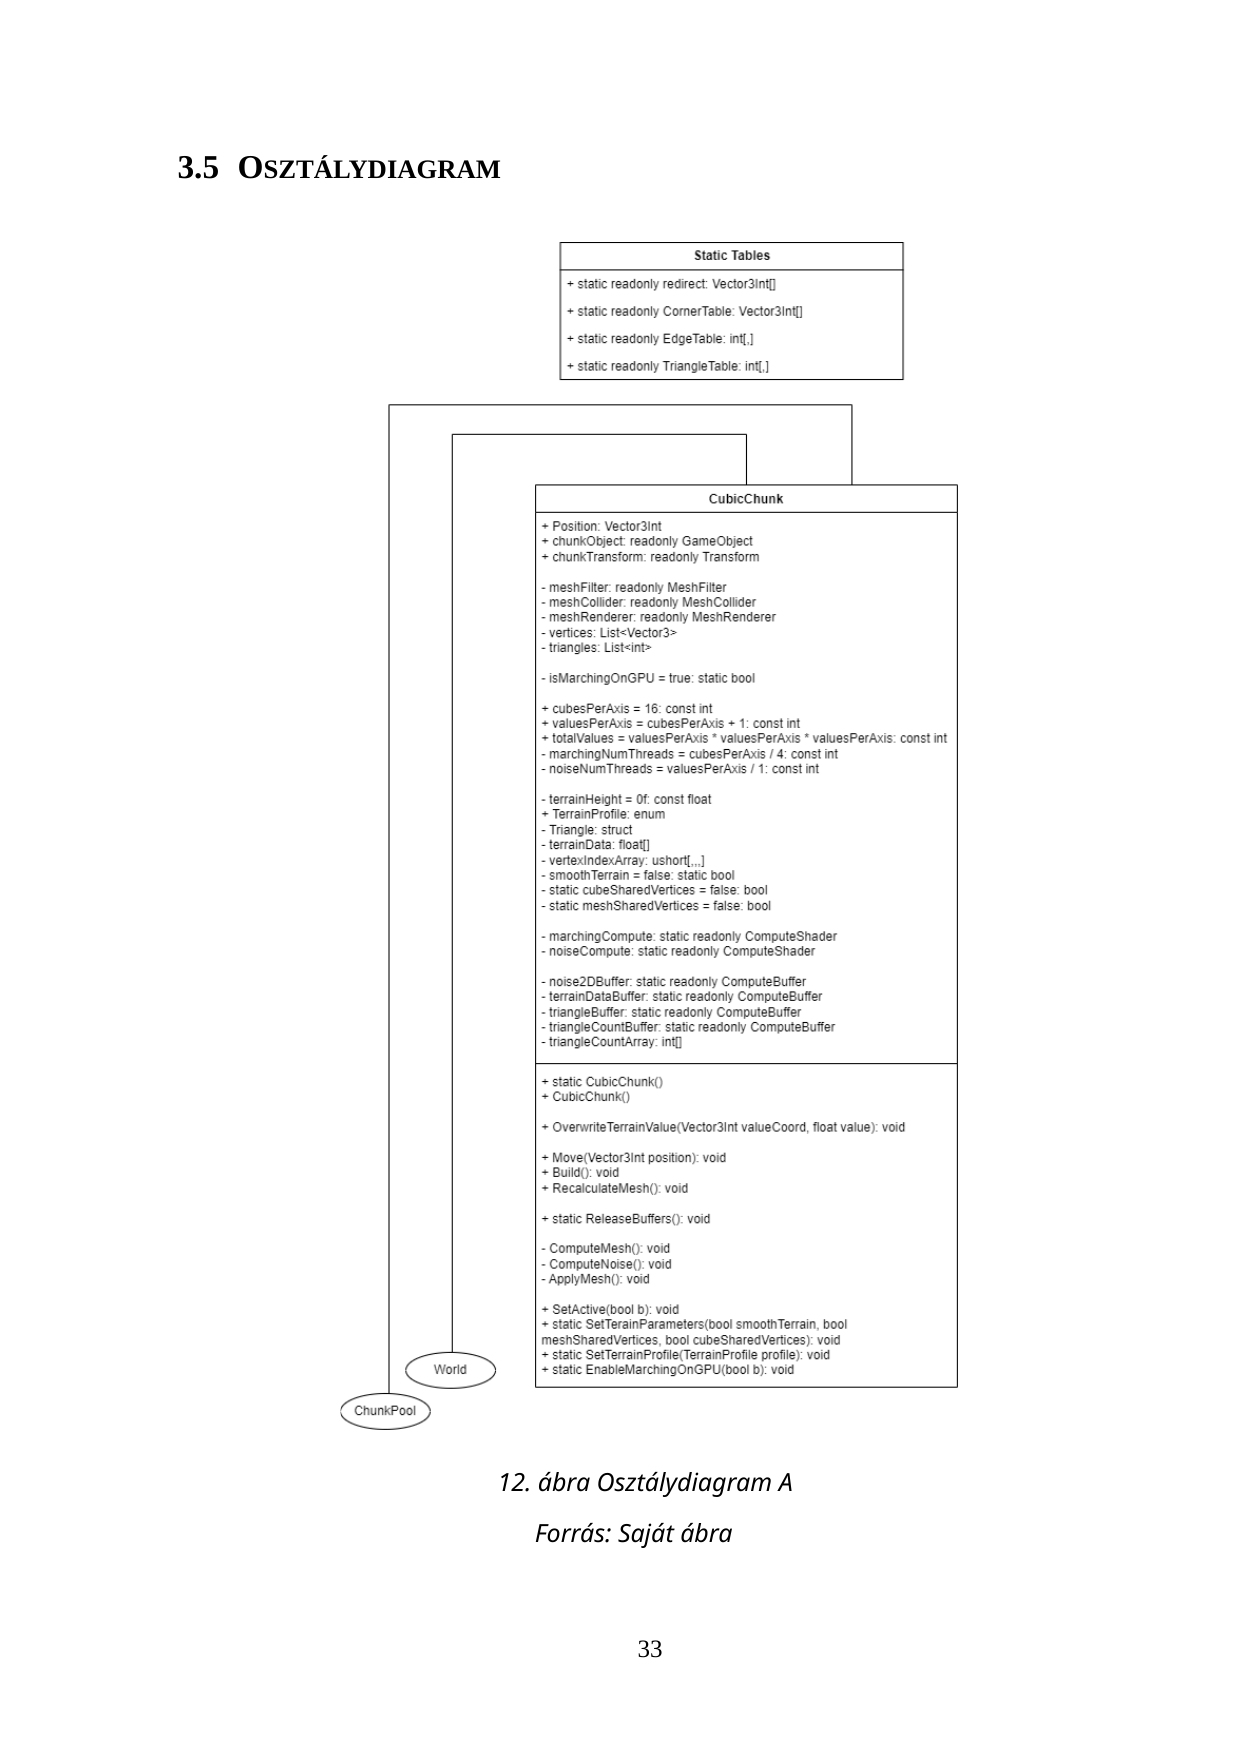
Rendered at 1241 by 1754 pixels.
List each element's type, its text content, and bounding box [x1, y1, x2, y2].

picture [340, 242, 959, 1434]
subtitle Osztálydiagram [177, 148, 1092, 186]
